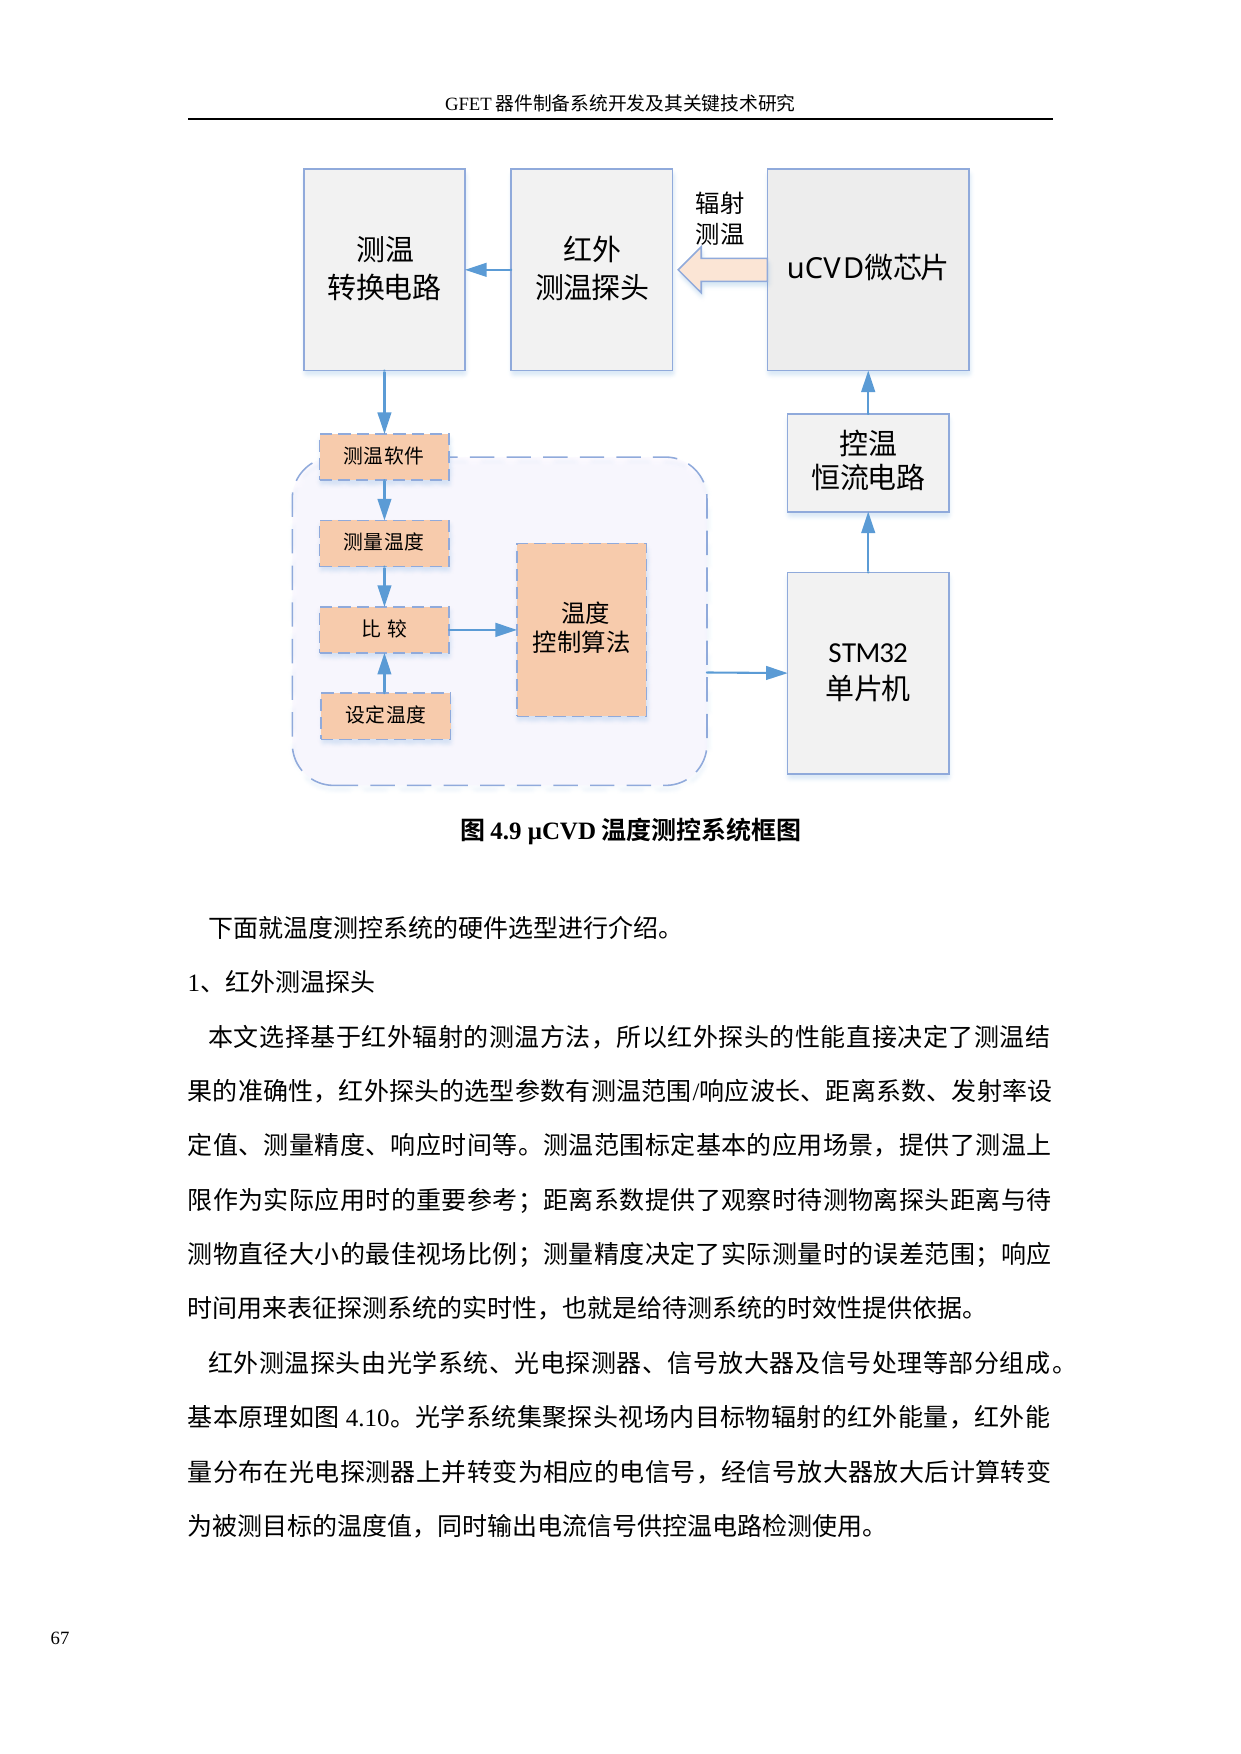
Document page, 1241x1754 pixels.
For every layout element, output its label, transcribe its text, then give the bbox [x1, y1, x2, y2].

list 红外测温探头 [187, 963, 1053, 999]
text 红外测温探头由光学系统、光电探测器、信号放大器及信号处理等部分组成。基本原理如图4.10。光学系统集聚探头视场内目标物辐射的红外能量，红外能量分布在光电探测器上并转变为相应的电信号，经信号放大器放大后计算转变为被测目标的温度值，同时输出电流信号供控温电路检测使用。 [187, 1343, 1053, 1543]
text 本文选择基于红外辐射的测温方法，所以红外探头的性能直接决定了测温结果的准确性，红外探头的选型参数有测温范围/响应波长、距离系数、发射率设定值、测量精度、响应时间等。测温范围标定基本的应用场景，提供了测温上限作为实际应用时的重要参考；距离系数提供了观察时待测物离探头距离与待测物直径大小的最佳视场比例；测量精度决定了实际测量时的误差范围；响应时间用来表征探测系统的实时性，也就是给待测系统的时效性提供依据。 [187, 1017, 1053, 1325]
text 图4.9 μCVD温度测控系统框图 [187, 811, 1053, 847]
text 下面就温度测控系统的硬件选型进行介绍。 [187, 908, 1053, 944]
